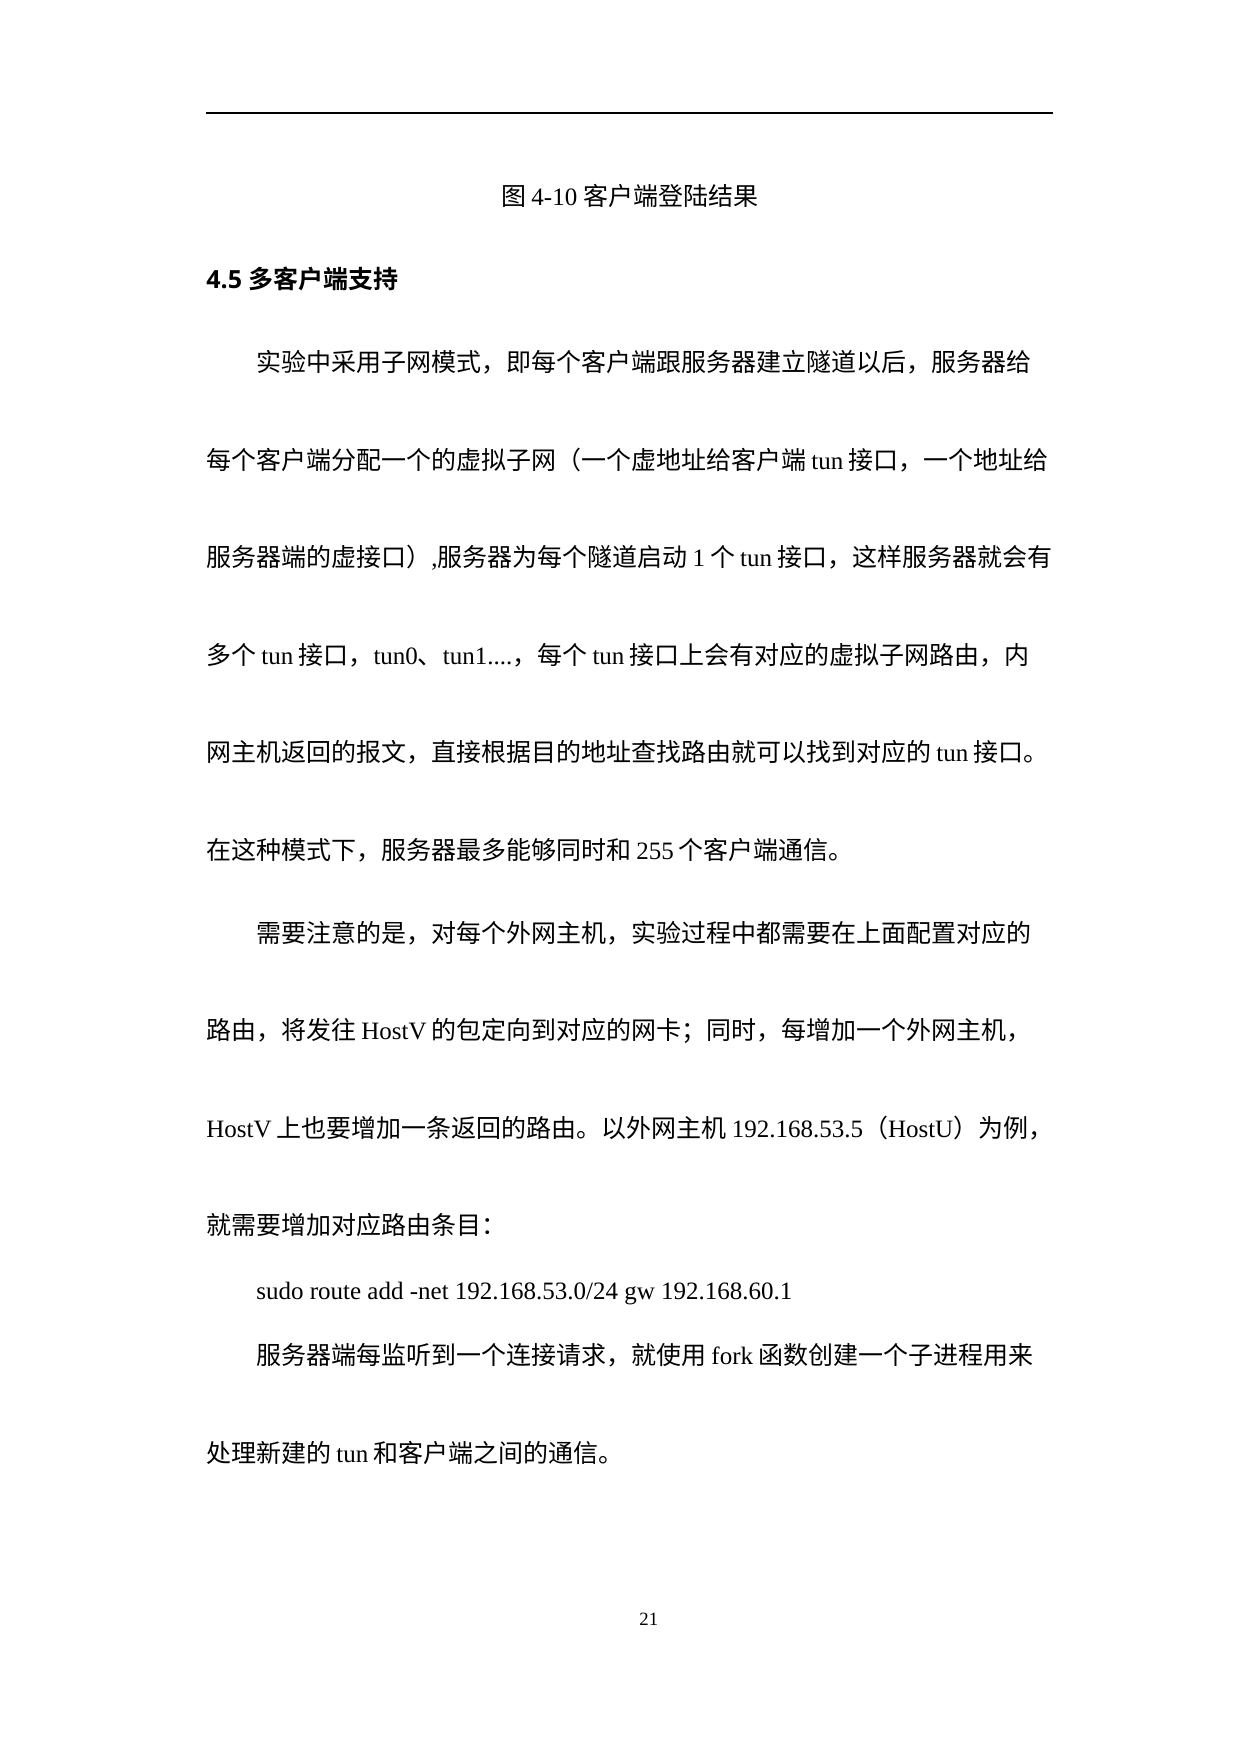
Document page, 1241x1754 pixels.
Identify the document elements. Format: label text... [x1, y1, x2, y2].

text 4.5 多客户端支持 [206, 245, 1053, 310]
text 需要注意的是，对每个外网主机，实验过程中都需要在上面配置对应的路由，将发往HostV的包定向到对应的网卡；同时，每增加一个外网主机，HostV上也要增加一条返回的路由。以外网主机192.168.53.5（HostU）为例，就需要增加对应路由条目： [206, 899, 1053, 1256]
text 服务器端每监听到一个连接请求，就使用fork函数创建一个子进程用来处理新建的tun和客户端之间的通信。 [206, 1321, 1053, 1484]
text sudo route add -net 192.168.53.0/24 gw 192.168.60.1 [206, 1274, 1053, 1307]
text 图4-10 客户端登陆结果 [206, 162, 1053, 227]
text 实验中采用子网模式，即每个客户端跟服务器建立隧道以后，服务器给每个客户端分配一个的虚拟子网（一个虚地址给客户端tun接口，一个地址给服务器端的虚接口）,服务器为每个隧道启动1个tun接口，这样服务器就会有多个tun接口，tun0、tun1....，每个tun接口上会有对应的虚拟子网路由，内网主机返回的报文，直接根据目的地址查找路由就可以找到对应的tun接口。在这种模式下，服务器最多能够同时和255个客户端通信。 [206, 328, 1053, 881]
